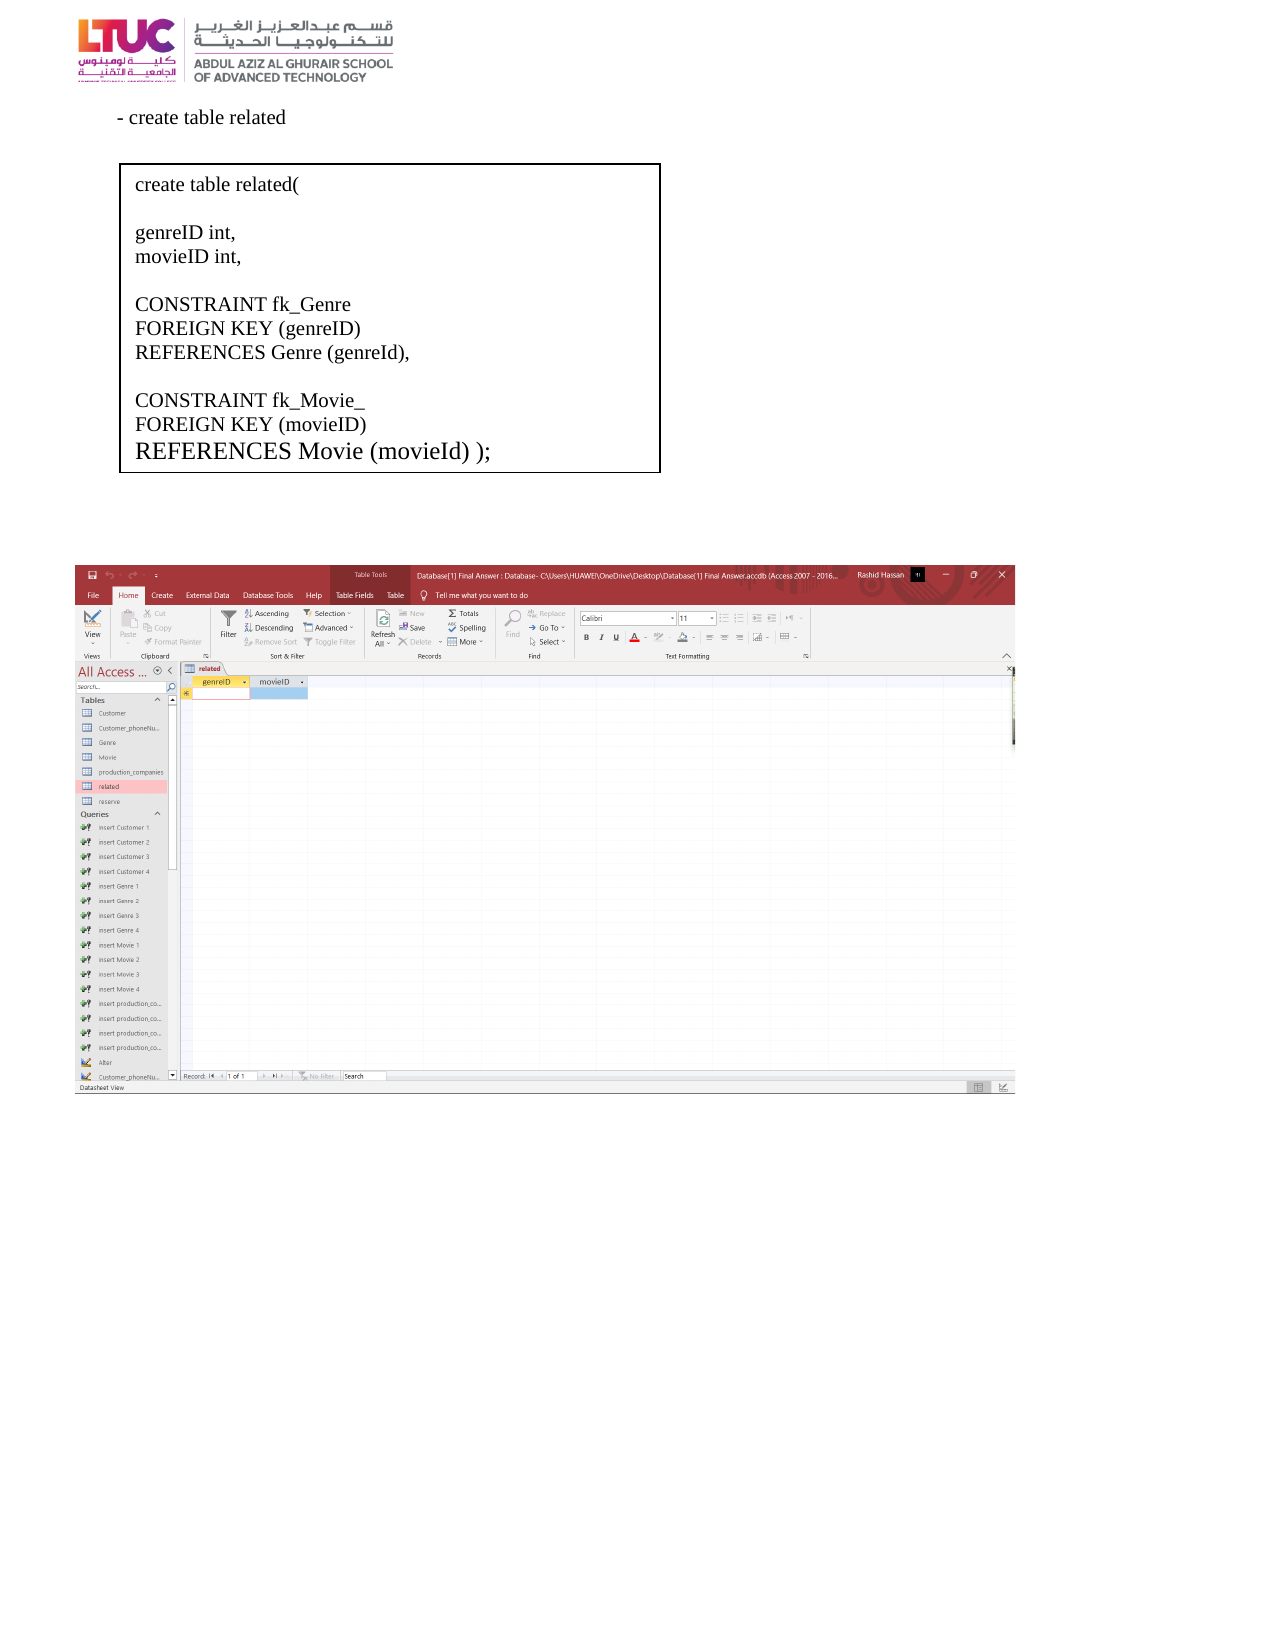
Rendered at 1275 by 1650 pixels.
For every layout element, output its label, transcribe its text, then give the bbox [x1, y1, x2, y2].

picture [75, 565, 1016, 1094]
text - create table related [75, 105, 1200, 129]
picture [75, 15, 397, 81]
